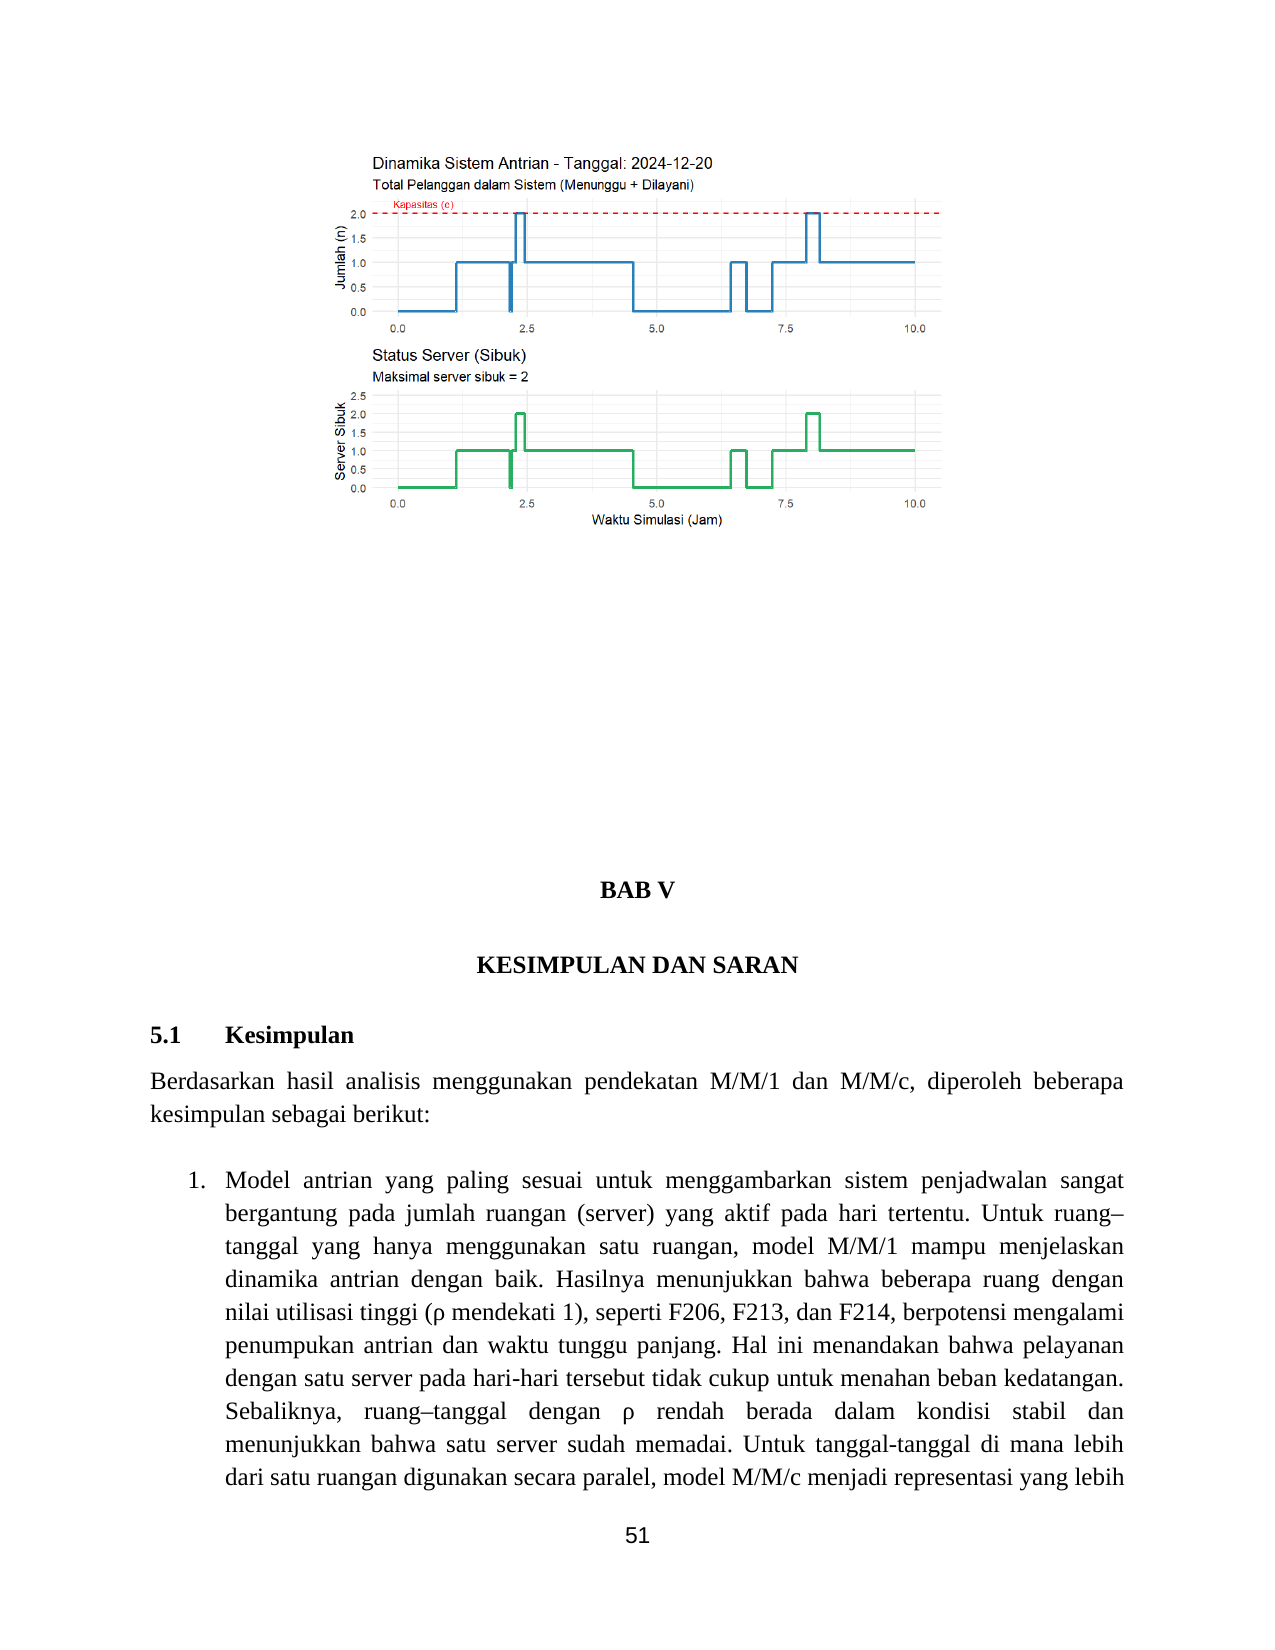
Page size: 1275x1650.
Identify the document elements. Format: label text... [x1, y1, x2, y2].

subtitle 5.1 Kesimpulan [150, 1021, 1125, 1049]
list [187, 1165, 1125, 1491]
subtitle BAB V [150, 875, 1125, 904]
picture [327, 150, 948, 533]
subtitle KESIMPULAN DAN SARAN [150, 950, 1125, 979]
text Berdasarkan hasil analisis menggunakan pendekatan M/M/1 dan M/M/c, diperoleh beberapa kesimpulan sebagai berikut: [150, 1066, 1125, 1128]
